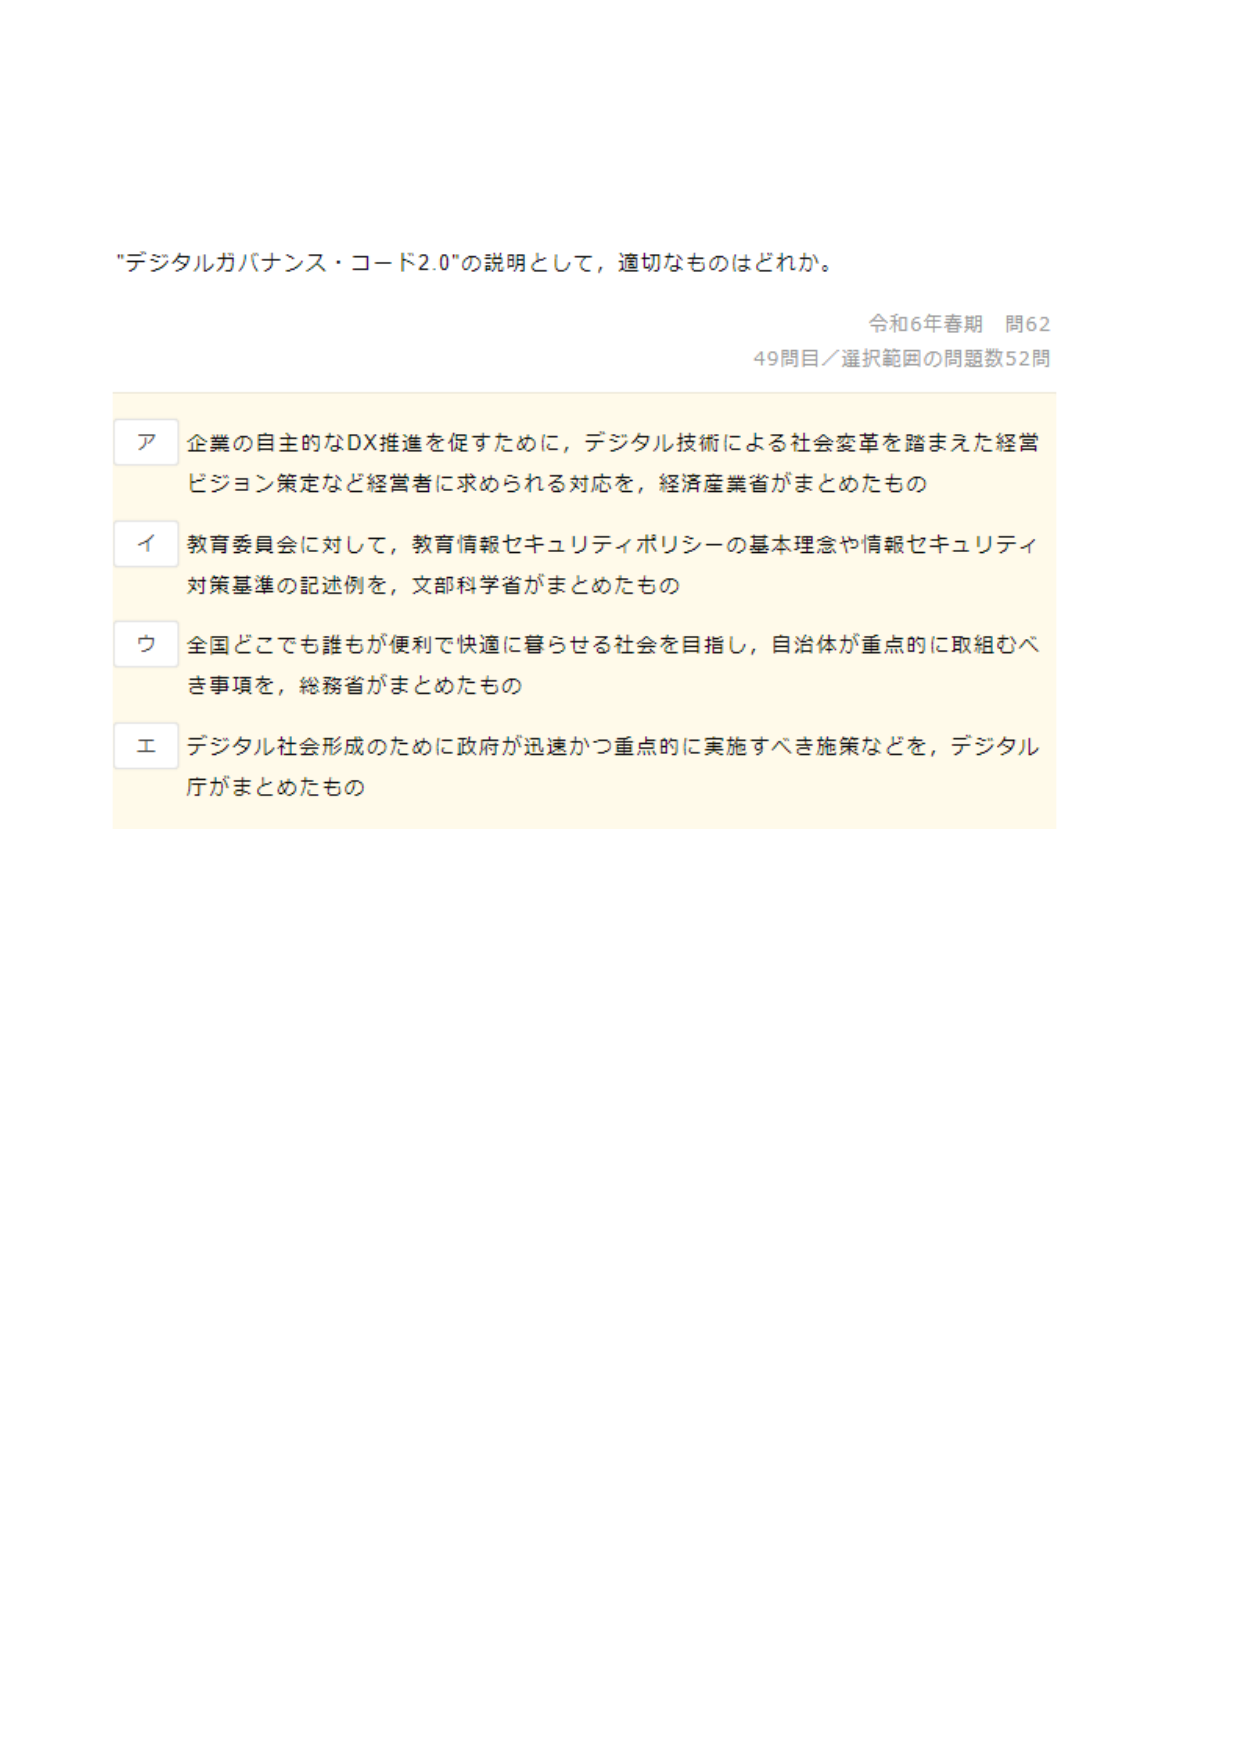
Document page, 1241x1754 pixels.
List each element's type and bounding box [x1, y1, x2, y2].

picture [112, 239, 1057, 829]
